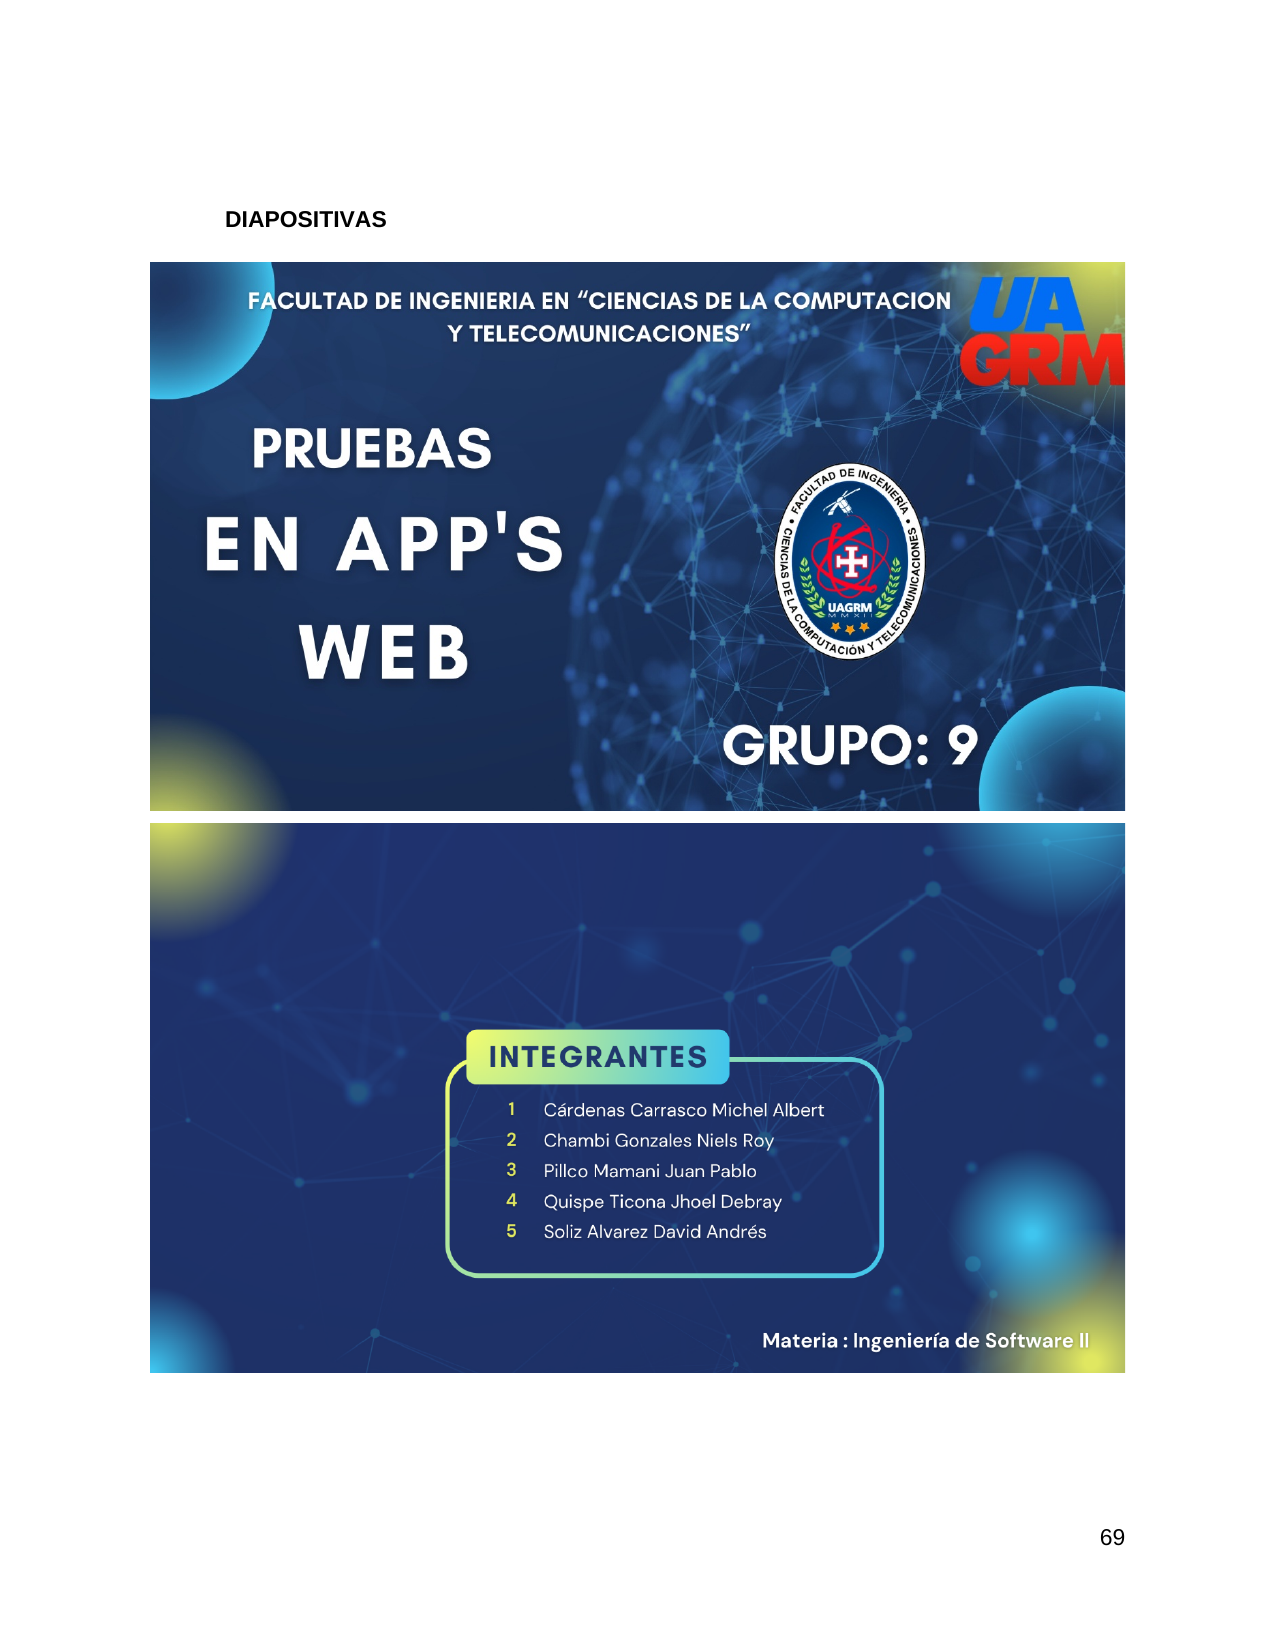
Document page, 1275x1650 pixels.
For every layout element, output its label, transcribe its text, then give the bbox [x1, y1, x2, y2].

picture [150, 823, 1125, 1373]
text DIAPOSITIVAS [150, 206, 1125, 232]
picture [150, 262, 1125, 811]
